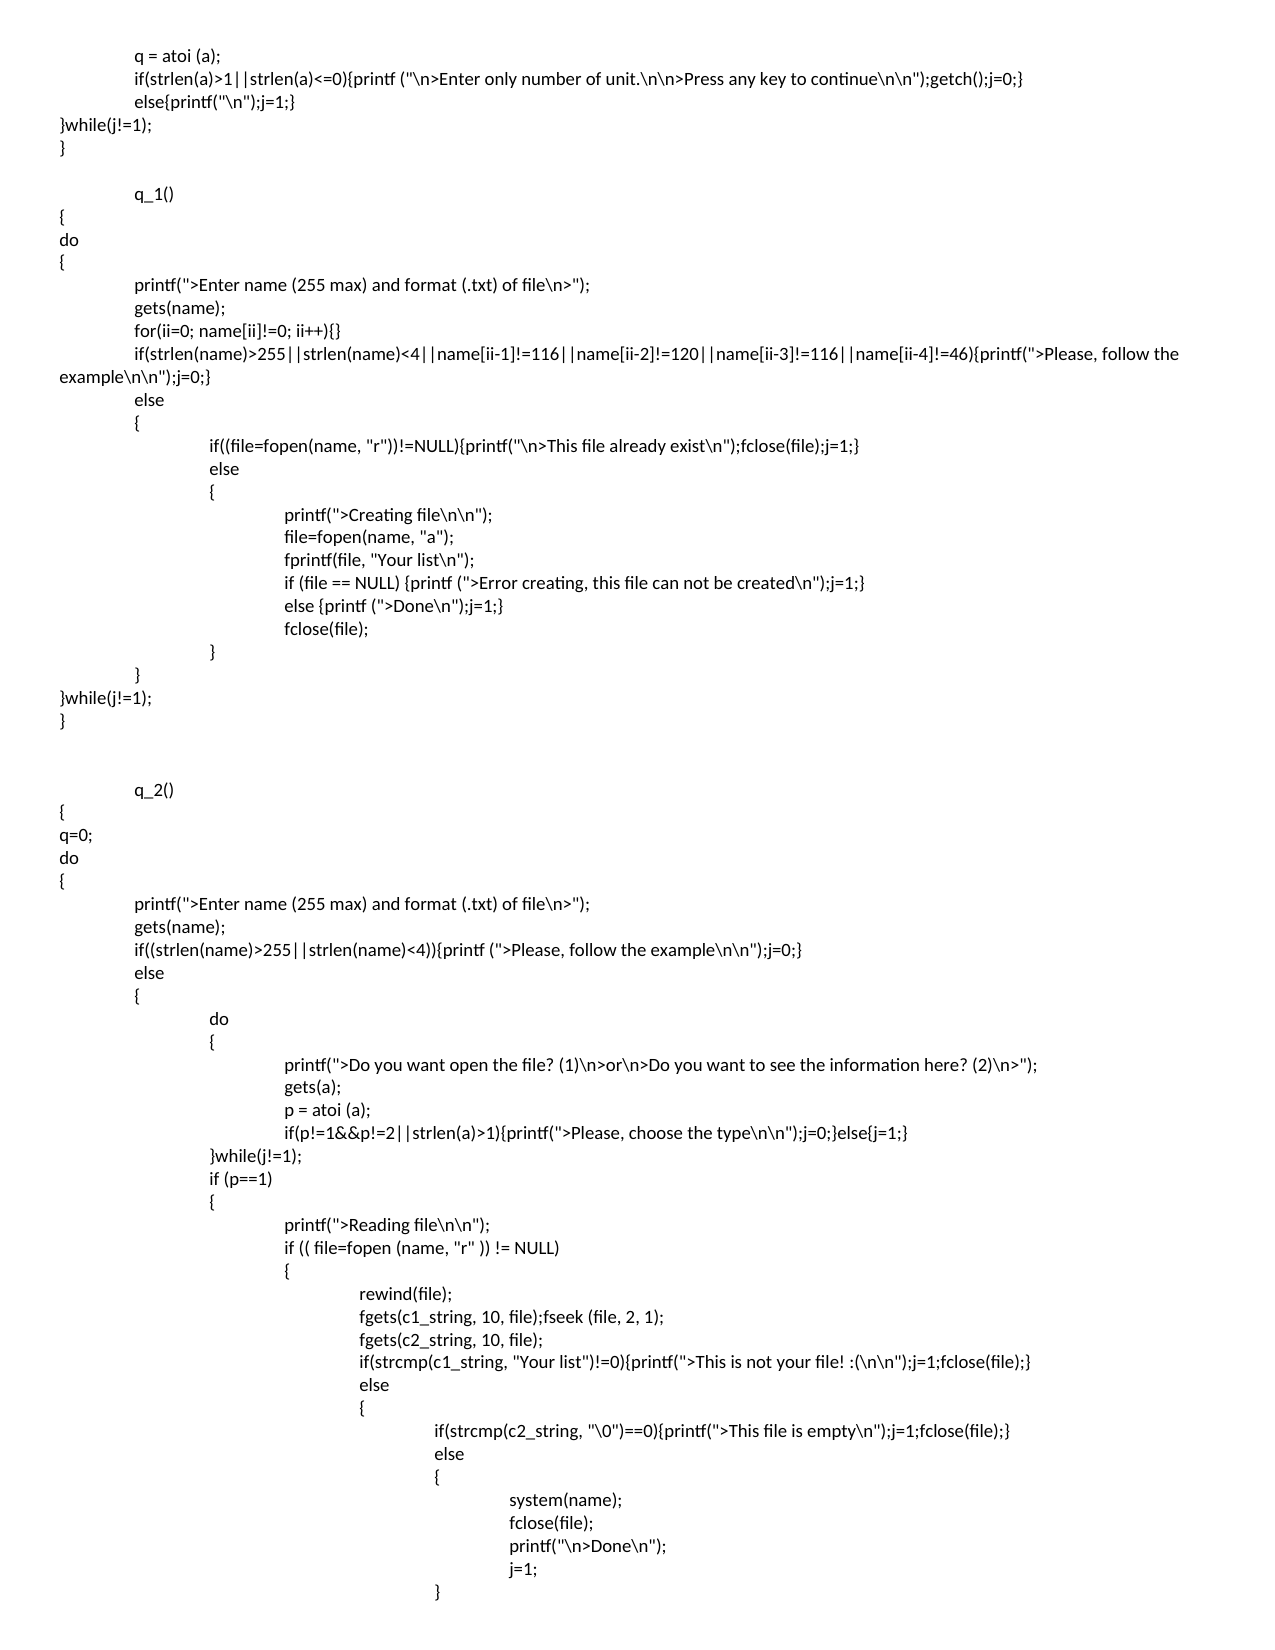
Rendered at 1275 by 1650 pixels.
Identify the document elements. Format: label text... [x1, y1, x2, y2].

text { [59, 411, 1226, 434]
text else [59, 1442, 1226, 1465]
text { [59, 801, 1226, 823]
text printf(">Do you want open the file? (1)\n>or\n>Do you want to see the information here? (2)\n>"); [59, 1053, 1226, 1076]
text printf(">Creating file\n\n"); [59, 503, 1226, 526]
text if(strcmp(c1_string, "Your list")!=0){printf(">This is not your file! :(\n\n");j=1;fclose(file);} [59, 1351, 1226, 1373]
text }while(j!=1); [59, 686, 1226, 709]
text } [59, 709, 1226, 732]
text } [59, 663, 1226, 686]
text { [59, 1259, 1226, 1282]
text else{printf("\n");j=1;} [59, 90, 1226, 113]
text do [59, 846, 1226, 869]
text if(strlen(a)>1||strlen(a)<=0){printf ("\n>Enter only number of unit.\n\n>Press any key to continue\n\n");getch();j=0;} [59, 67, 1226, 90]
text gets(a); [59, 1076, 1226, 1098]
text printf(">Enter name (255 max) and format (.txt) of file\n>"); [59, 892, 1226, 915]
text }while(j!=1); [59, 1144, 1226, 1167]
text file=fopen(name, "a"); [59, 526, 1226, 548]
text p = atoi (a); [59, 1098, 1226, 1121]
text { [59, 1396, 1226, 1419]
text gets(name); [59, 915, 1226, 938]
text } [59, 640, 1226, 663]
text if((file=fopen(name, "r"))!=NULL){printf("\n>This file already exist\n");fclose(file);j=1;} [59, 434, 1226, 457]
text { [59, 1030, 1226, 1053]
text j=1; [59, 1557, 1226, 1580]
text else [59, 457, 1226, 480]
text q_2() [59, 778, 1226, 801]
text else {printf (">Done\n");j=1;} [59, 594, 1226, 617]
text if (file == NULL) {printf (">Error creating, this file can not be created\n");j=1;} [59, 571, 1226, 594]
text if (( file=fopen (name, "r" )) != NULL) [59, 1236, 1226, 1259]
text } [59, 136, 1226, 159]
text printf(">Reading file\n\n"); [59, 1213, 1226, 1236]
text do [59, 1007, 1226, 1030]
text { [59, 984, 1226, 1007]
text if(strlen(name)>255||strlen(name)<4||name[ii-1]!=116||name[ii-2]!=120||name[ii-3]!=116||name[ii-4]!=46){printf(">Please, follow the example\n\n");j=0;} [59, 342, 1226, 388]
text { [59, 1190, 1226, 1213]
text fclose(file); [59, 617, 1226, 640]
text }while(j!=1); [59, 113, 1226, 136]
text fprintf(file, "Your list\n"); [59, 548, 1226, 571]
text printf("\n>Done\n"); [59, 1534, 1226, 1557]
text gets(name); [59, 296, 1226, 319]
text if(strcmp(c2_string, "\0")==0){printf(">This file is empty\n");j=1;fclose(file);} [59, 1419, 1226, 1442]
text if(p!=1&&p!=2||strlen(a)>1){printf(">Please, choose the type\n\n");j=0;}else{j=1;} [59, 1121, 1226, 1144]
text { [59, 1465, 1226, 1488]
text { [59, 205, 1226, 228]
text else [59, 961, 1226, 984]
text q=0; [59, 823, 1226, 846]
text q = atoi (a); [59, 44, 1226, 67]
text system(name); [59, 1488, 1226, 1511]
text fgets(c2_string, 10, file); [59, 1328, 1226, 1351]
text fclose(file); [59, 1511, 1226, 1534]
text else [59, 388, 1226, 411]
text } [59, 1580, 1226, 1603]
text printf(">Enter name (255 max) and format (.txt) of file\n>"); [59, 273, 1226, 296]
text { [59, 869, 1226, 892]
text if (p==1) [59, 1167, 1226, 1190]
text { [59, 480, 1226, 503]
text for(ii=0; name[ii]!=0; ii++){} [59, 319, 1226, 342]
text else [59, 1373, 1226, 1396]
text fgets(c1_string, 10, file);fseek (file, 2, 1); [59, 1305, 1226, 1328]
text { [59, 251, 1226, 273]
text if((strlen(name)>255||strlen(name)<4)){printf (">Please, follow the example\n\n");j=0;} [59, 938, 1226, 961]
text do [59, 228, 1226, 251]
text q_1() [59, 182, 1226, 205]
text rewind(file); [59, 1282, 1226, 1305]
